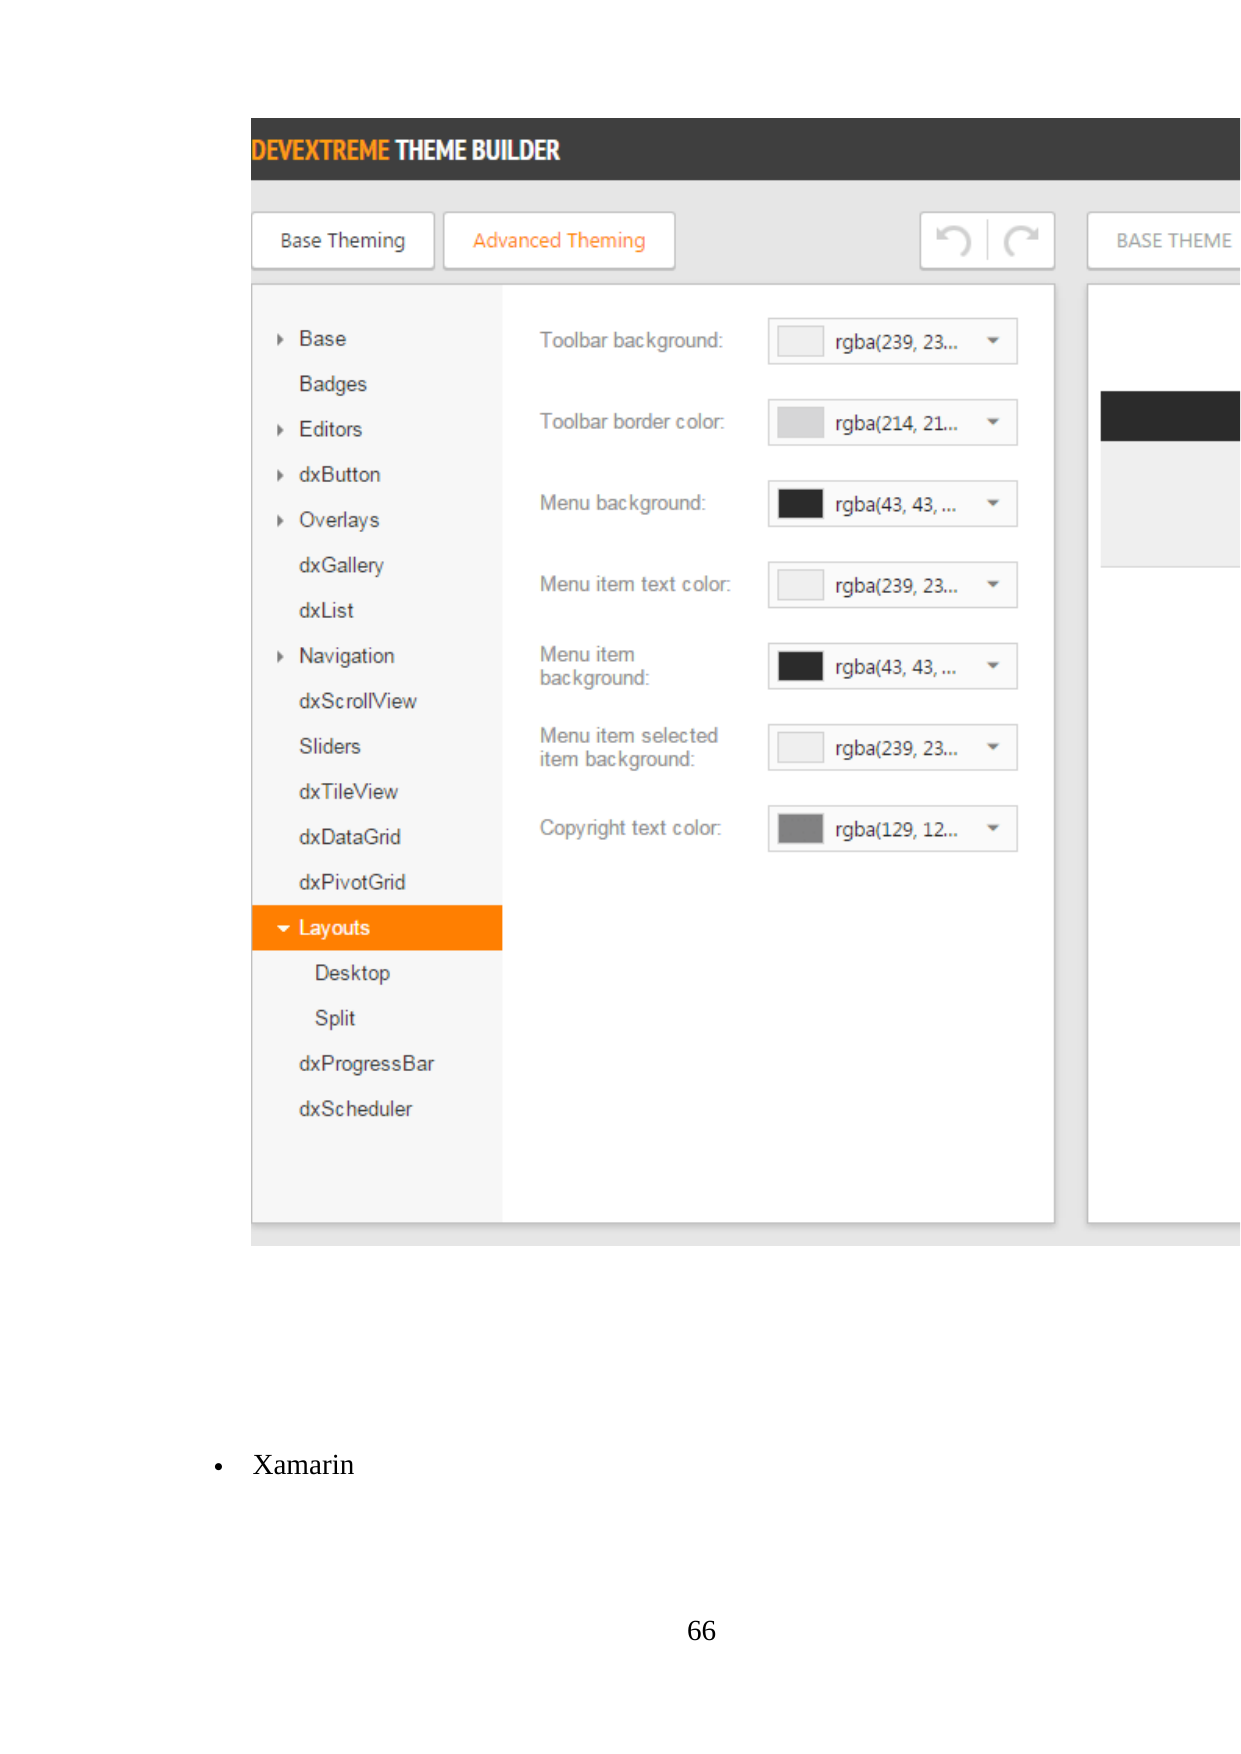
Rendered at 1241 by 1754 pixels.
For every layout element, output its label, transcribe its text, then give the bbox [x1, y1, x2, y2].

picture [251, 118, 1241, 1246]
list Xamarin [215, 1447, 1152, 1481]
